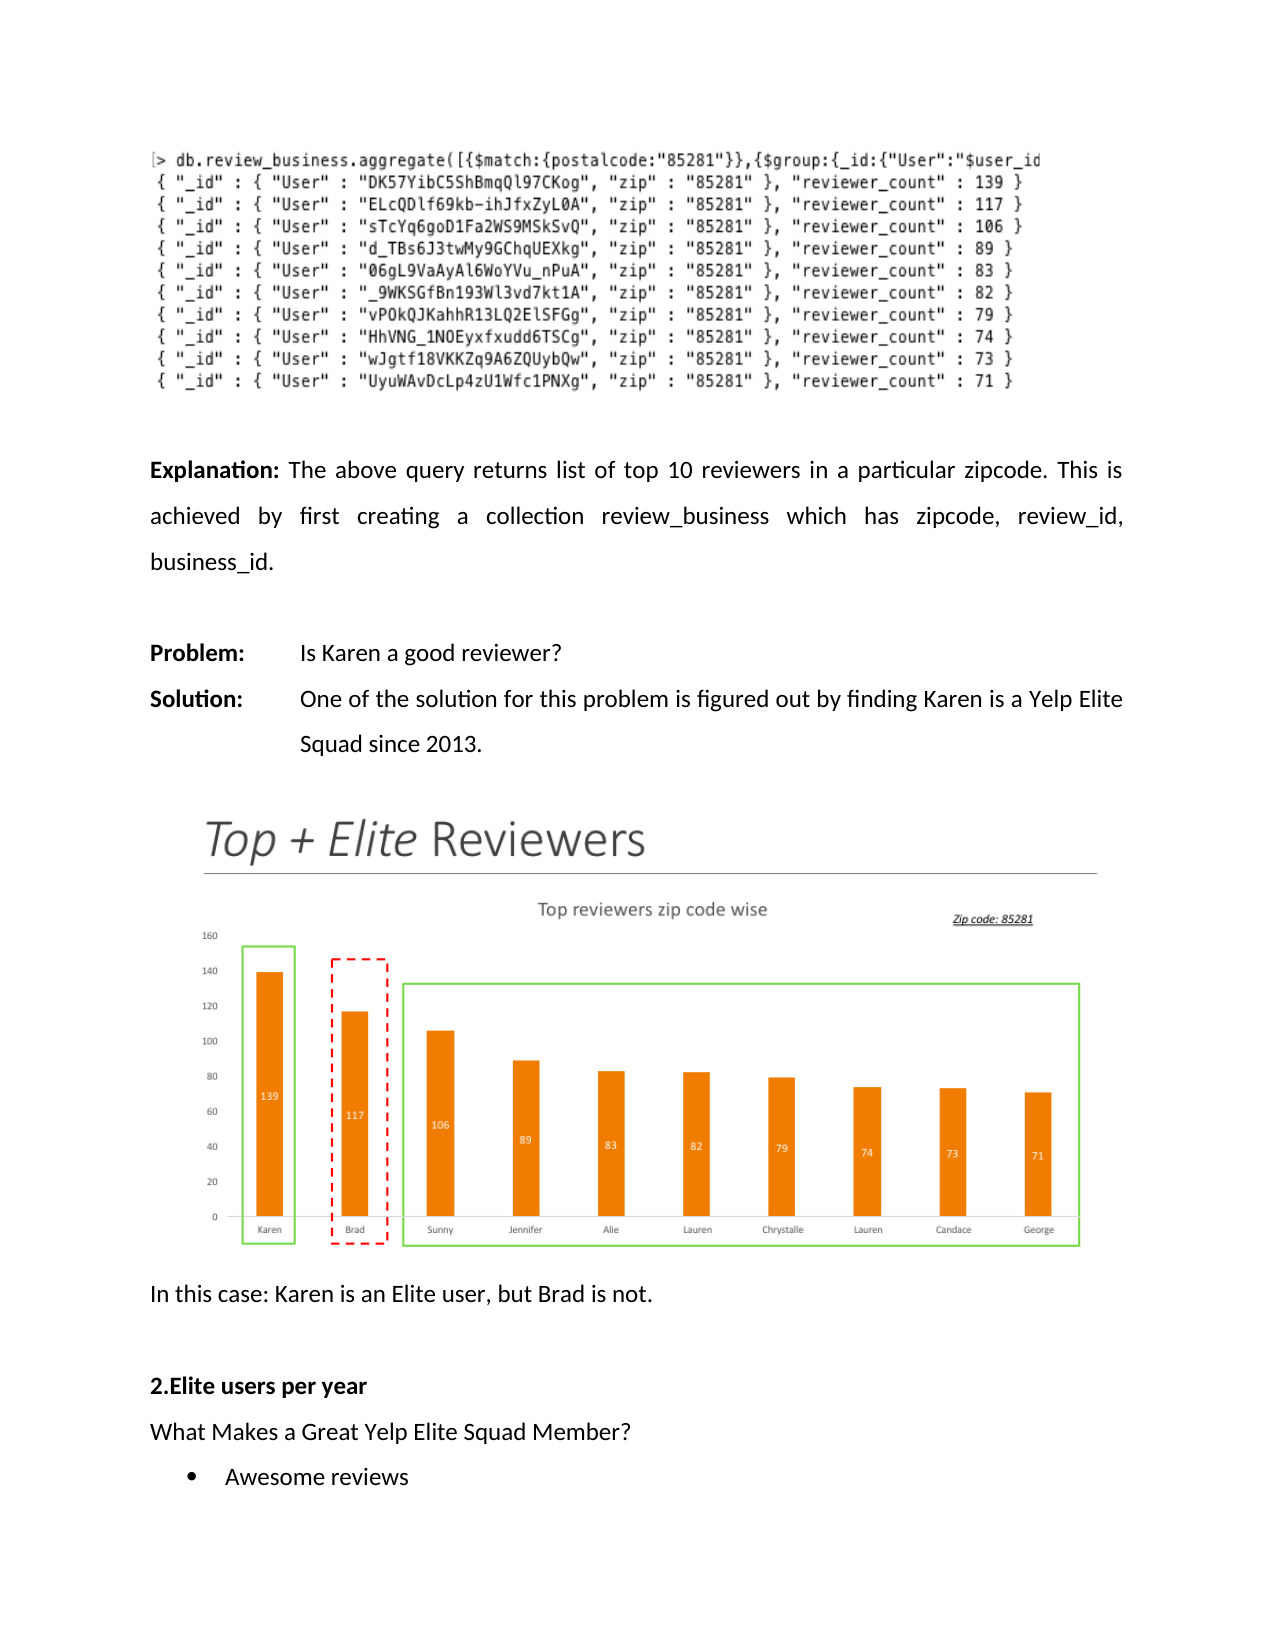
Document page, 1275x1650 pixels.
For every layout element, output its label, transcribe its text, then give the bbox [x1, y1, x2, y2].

list Explanation: The above query returns list of top 10 reviewers in a particular zipcode. This is achieved by first creating a collection review_business which has zipcode, review_id, business_id. [150, 454, 1125, 576]
list Solution: One of the solution for this problem is figured out by finding Karen is a Yelp Elite Squad since 2013. [150, 683, 1125, 759]
picture [150, 150, 1040, 395]
picture [150, 774, 1125, 1265]
list Awesome reviews [187, 1461, 1125, 1492]
text What Makes a Great Yelp Elite Squad Member? [150, 1416, 1125, 1446]
list 2.Elite users per year [150, 1370, 1125, 1401]
list Problem: Is Karen a good reviewer? [150, 637, 1125, 668]
text In this case: Karen is an Elite user, but Brad is not. [150, 1278, 1125, 1309]
